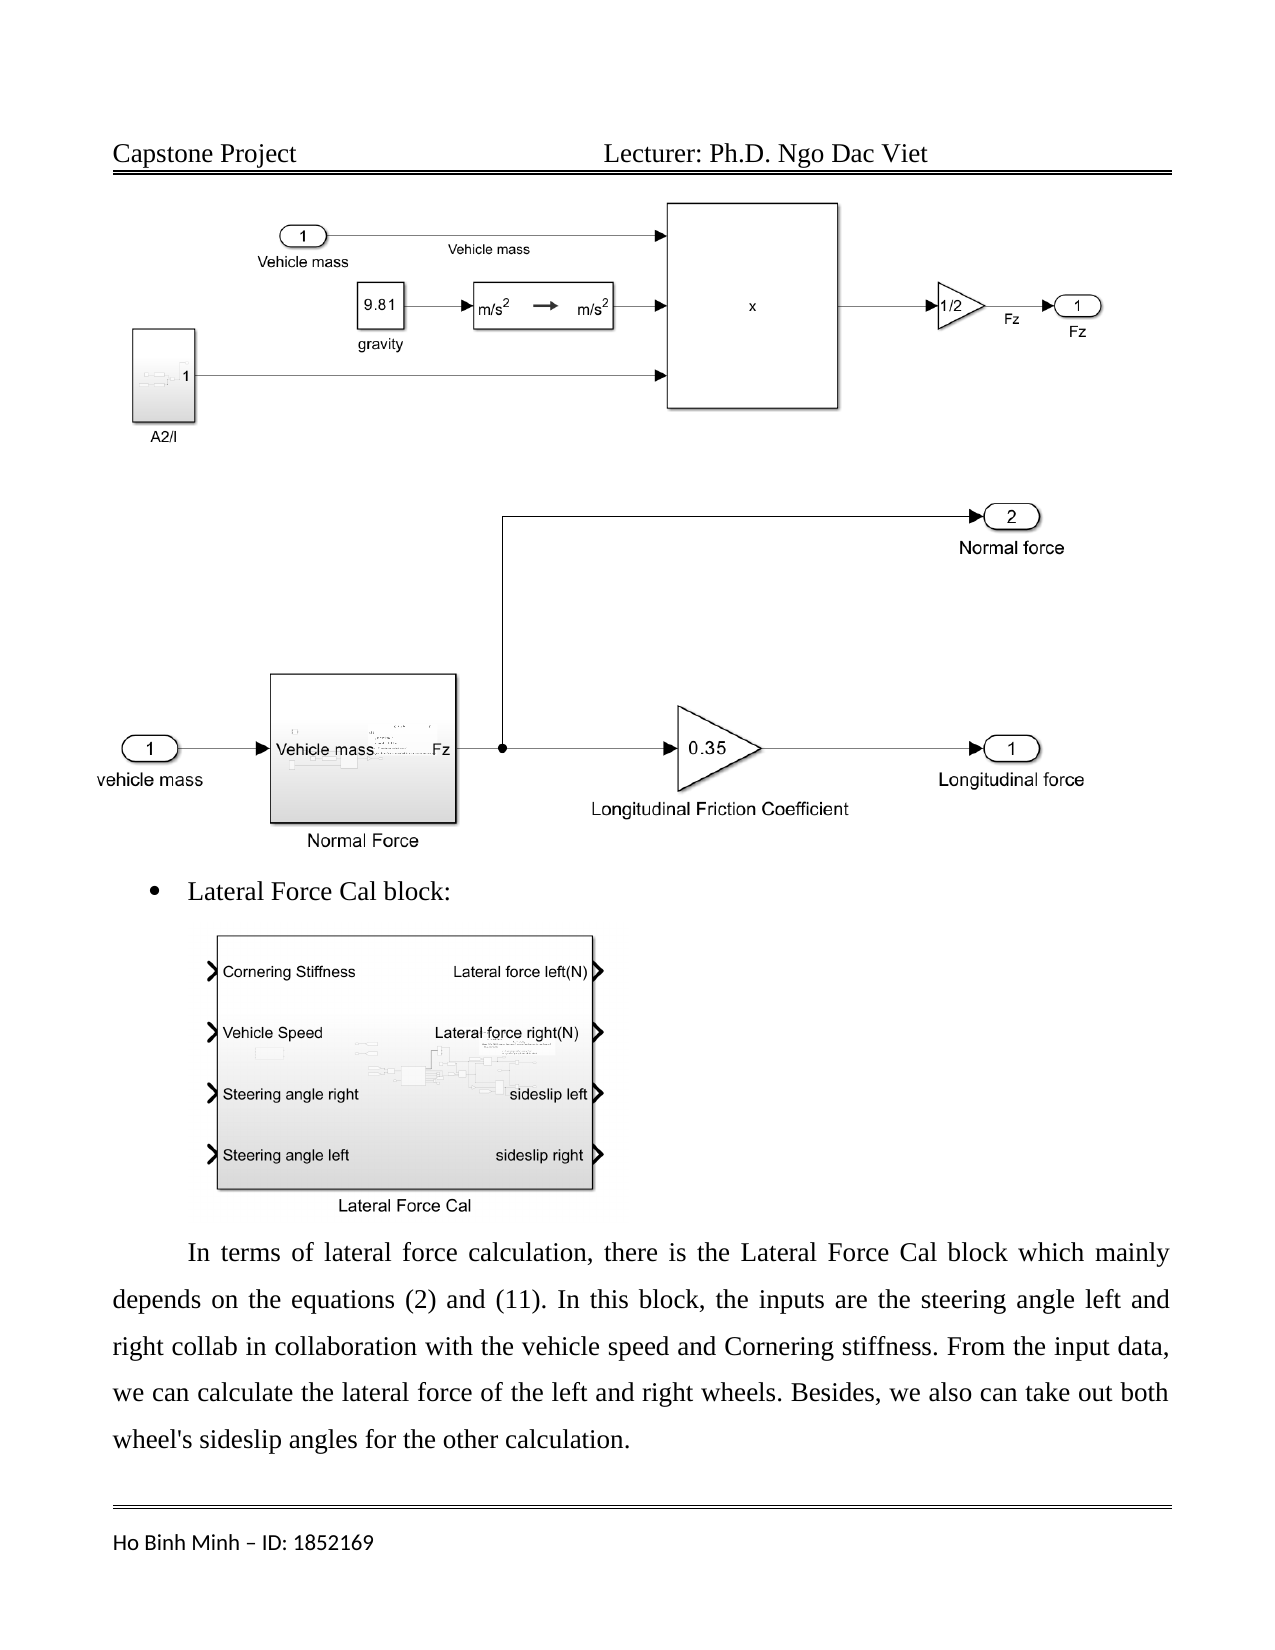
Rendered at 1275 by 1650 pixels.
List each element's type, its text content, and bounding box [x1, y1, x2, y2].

picture [187, 922, 630, 1223]
list In terms of lateral force calculation, there is the Lateral Force Cal block which mainly depends on the equations (2) and (11). In this block, the inputs are the steering angle left and right collab in collaboration with the vehicle speed and Cornering stiffness. From the input data, we can calculate the lateral force of the left and right wheels. Besides, we also can take out both wheel's sideslip angles for the other calculation. [112, 1237, 1172, 1454]
picture [93, 193, 1116, 453]
list Lateral Force Cal block: [150, 876, 1172, 907]
picture [84, 466, 1107, 862]
